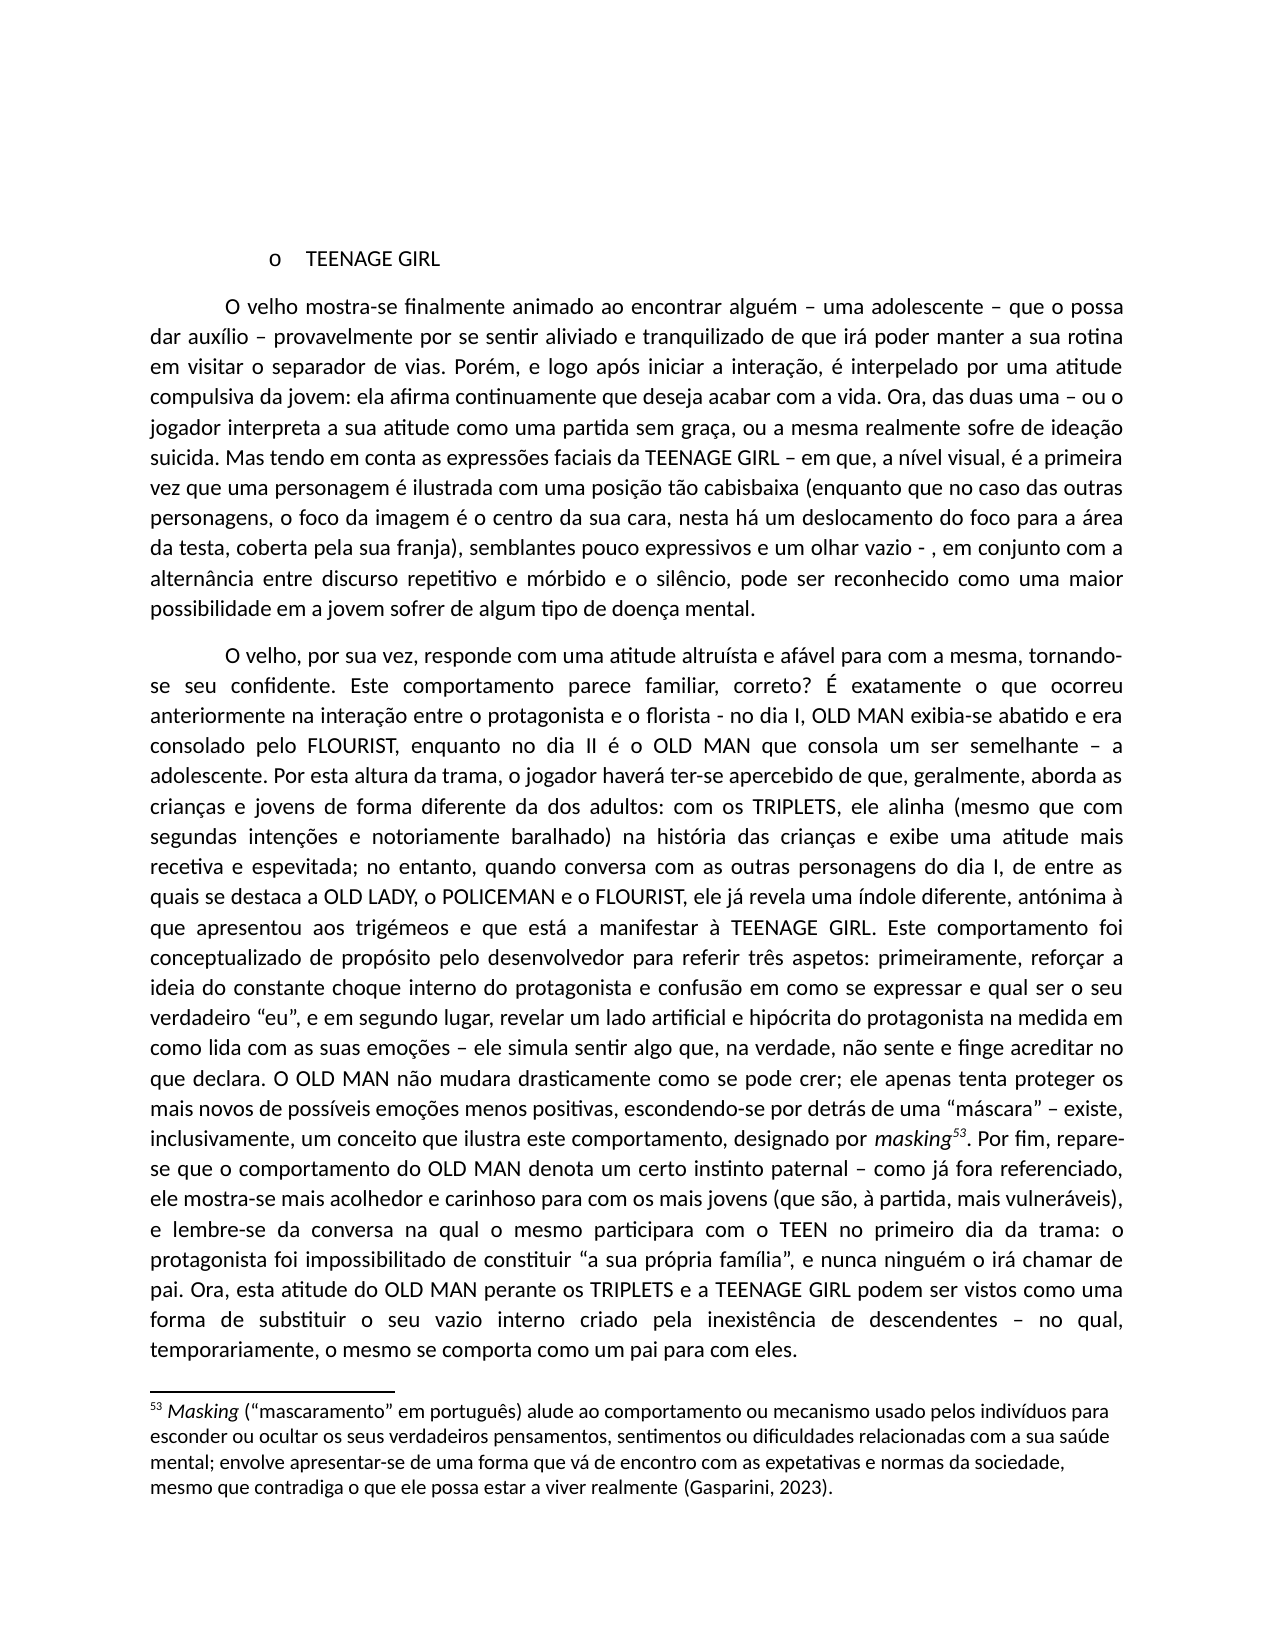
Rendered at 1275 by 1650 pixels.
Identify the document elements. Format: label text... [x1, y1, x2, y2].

text O velho, por sua vez, responde com uma atitude altruísta e afável para com a mesma, tornando-se seu confidente. Este comportamento parece familiar, correto? É exatamente o que ocorreu anteriormente na interação entre o protagonista e o florista - no dia I, OLD MAN exibia-se abatido e era consolado pelo FLOURIST, enquanto no dia II é o OLD MAN que consola um ser semelhante – a adolescente. Por esta altura da trama, o jogador haverá ter-se apercebido de que, geralmente, aborda as crianças e jovens de forma diferente da dos adultos: com os TRIPLETS, ele alinha (mesmo que com segundas intenções e notoriamente baralhado) na história das crianças e exibe uma atitude mais recetiva e espevitada; no entanto, quando conversa com as outras personagens do dia I, de entre as quais se destaca a OLD LADY, o POLICEMAN e o FLOURIST, ele já revela uma índole diferente, antónima à que apresentou aos trigémeos e que está a manifestar à TEENAGE GIRL. Este comportamento foi conceptualizado de propósito pelo desenvolvedor para referir três aspetos: primeiramente, reforçar a ideia do constante choque interno do protagonista e confusão em como se expressar e qual ser o seu verdadeiro “eu”, e em segundo lugar, revelar um lado artificial e hipócrita do protagonista na medida em como lida com as suas emoções – ele simula sentir algo que, na verdade, não sente e finge acreditar no que declara. O OLD MAN não mudara drasticamente como se pode crer; ele apenas tenta proteger os mais novos de possíveis emoções menos positivas, escondendo-se por detrás de uma “máscara” – existe, inclusivamente, um conceito que ilustra este comportamento, designado por masking. Por fim, repare-se que o comportamento do OLD MAN denota um certo instinto paternal – como já fora referenciado, ele mostra-se mais acolhedor e carinhoso para com os mais jovens (que são, à partida, mais vulneráveis), e lembre-se da conversa na qual o mesmo participara com o TEEN no primeiro dia da trama: o protagonista foi impossibilitado de constituir “a sua própria família”, e nunca ninguém o irá chamar de pai. Ora, esta atitude do OLD MAN perante os TRIPLETS e a TEENAGE GIRL podem ser vistos como uma forma de substituir o seu vazio interno criado pela inexistência de descendentes – no qual, temporariamente, o mesmo se comporta como um pai para com eles. [150, 641, 1125, 1364]
list TEENAGE GIRL [268, 244, 1125, 273]
text O velho mostra-se finalmente animado ao encontrar alguém – uma adolescente – que o possa dar auxílio – provavelmente por se sentir aliviado e tranquilizado de que irá poder manter a sua rotina em visitar o separador de vias. Porém, e logo após iniciar a interação, é interpelado por uma atitude compulsiva da jovem: ela afirma continuamente que deseja acabar com a vida. Ora, das duas uma – ou o jogador interpreta a sua atitude como uma partida sem graça, ou a mesma realmente sofre de ideação suicida. Mas tendo em conta as expressões faciais da TEENAGE GIRL – em que, a nível visual, é a primeira vez que uma personagem é ilustrada com uma posição tão cabisbaixa (enquanto que no caso das outras personagens, o foco da imagem é o centro da sua cara, nesta há um deslocamento do foco para a área da testa, coberta pela sua franja), semblantes pouco expressivos e um olhar vazio - , em conjunto com a alternância entre discurso repetitivo e mórbido e o silêncio, pode ser reconhecido como uma maior possibilidade em a jovem sofrer de algum tipo de doença mental. [150, 292, 1125, 622]
